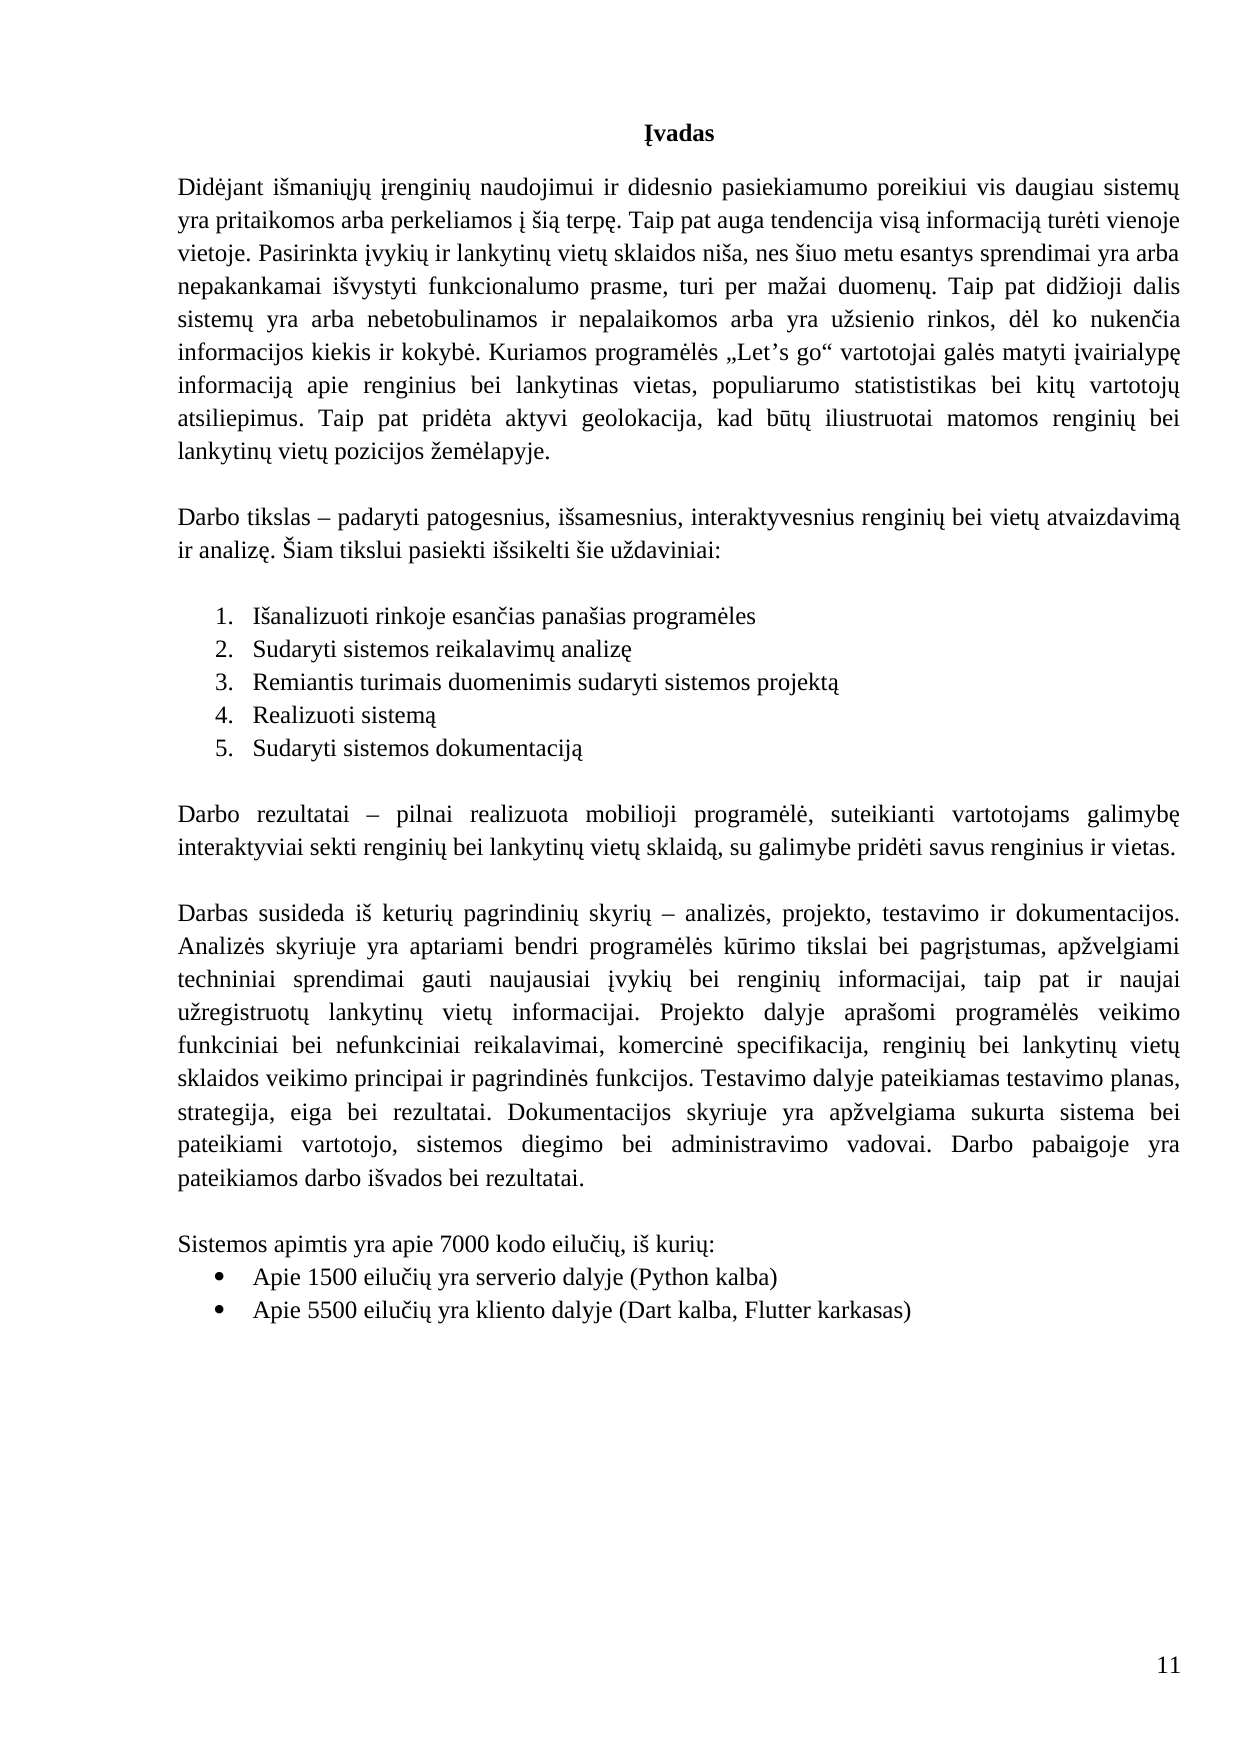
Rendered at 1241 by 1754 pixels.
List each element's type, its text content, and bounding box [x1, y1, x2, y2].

text Darbo rezultatai – pilnai realizuota mobilioji programėlė, suteikianti vartotojams galimybę interaktyviai sekti renginių bei lankytinų vietų sklaidą, su galimybe pridėti savus renginius ir vietas. [177, 799, 1181, 861]
list Realizuoti sistemą [215, 700, 1181, 729]
list Sudaryti sistemos reikalavimų analizę [215, 634, 1181, 663]
text Sistemos apimtis yra apie 7000 kodo eilučių, iš kurių: [177, 1229, 1181, 1257]
text Įvadas [177, 118, 1181, 147]
list Remiantis turimais duomenimis sudaryti sistemos projektą [215, 667, 1181, 696]
text Darbas susideda iš keturių pagrindinių skyrių – analizės, projekto, testavimo ir dokumentacijos. Analizės skyriuje yra aptariami bendri programėlės kūrimo tikslai bei pagrįstumas, apžvelgiami techniniai sprendimai gauti naujausiai įvykių bei renginių informacijai, taip pat ir naujai užregistruotų lankytinų vietų informacijai. Projekto dalyje aprašomi programėlės veikimo funkciniai bei nefunkciniai reikalavimai, komercinė specifikacija, renginių bei lankytinų vietų sklaidos veikimo principai ir pagrindinės funkcijos. Testavimo dalyje pateikiamas testavimo planas, strategija, eiga bei rezultatai. Dokumentacijos skyriuje yra apžvelgiama sukurta sistema bei pateikiami vartotojo, sistemos diegimo bei administravimo vadovai. Darbo pabaigoje yra pateikiamos darbo išvados bei rezultatai. [177, 898, 1181, 1191]
text Darbo tikslas – padaryti patogesnius, išsamesnius, interaktyvesnius renginių bei vietų atvaizdavimą ir analizę. Šiam tikslui pasiekti išsikelti šie uždaviniai: [177, 502, 1181, 564]
list Apie 5500 eilučių yra kliento dalyje (Dart kalba, Flutter karkasas) [215, 1295, 1181, 1323]
list Išanalizuoti rinkoje esančias panašias programėles [215, 601, 1181, 630]
text Didėjant išmaniųjų įrenginių naudojimui ir didesnio pasiekiamumo poreikiui vis daugiau sistemų yra pritaikomos arba perkeliamos į šią terpę. Taip pat auga tendencija visą informaciją turėti vienoje vietoje. Pasirinkta įvykių ir lankytinų vietų sklaidos niša, nes šiuo metu esantys sprendimai yra arba nepakankamai išvystyti funkcionalumo prasme, turi per mažai duomenų. Taip pat didžioji dalis sistemų yra arba nebetobulinamos ir nepalaikomos arba yra užsienio rinkos, dėl ko nukenčia informacijos kiekis ir kokybė. Kuriamos programėlės „Let’s go“ vartotojai galės matyti įvairialypę informaciją apie renginius bei lankytinas vietas, populiarumo statististikas bei kitų vartotojų atsiliepimus. Taip pat pridėta aktyvi geolokacija, kad būtų iliustruotai matomos renginių bei lankytinų vietų pozicijos žemėlapyje. [177, 172, 1181, 465]
list Sudaryti sistemos dokumentaciją [215, 733, 1181, 762]
list Apie 1500 eilučių yra serverio dalyje (Python kalba) [215, 1262, 1181, 1290]
